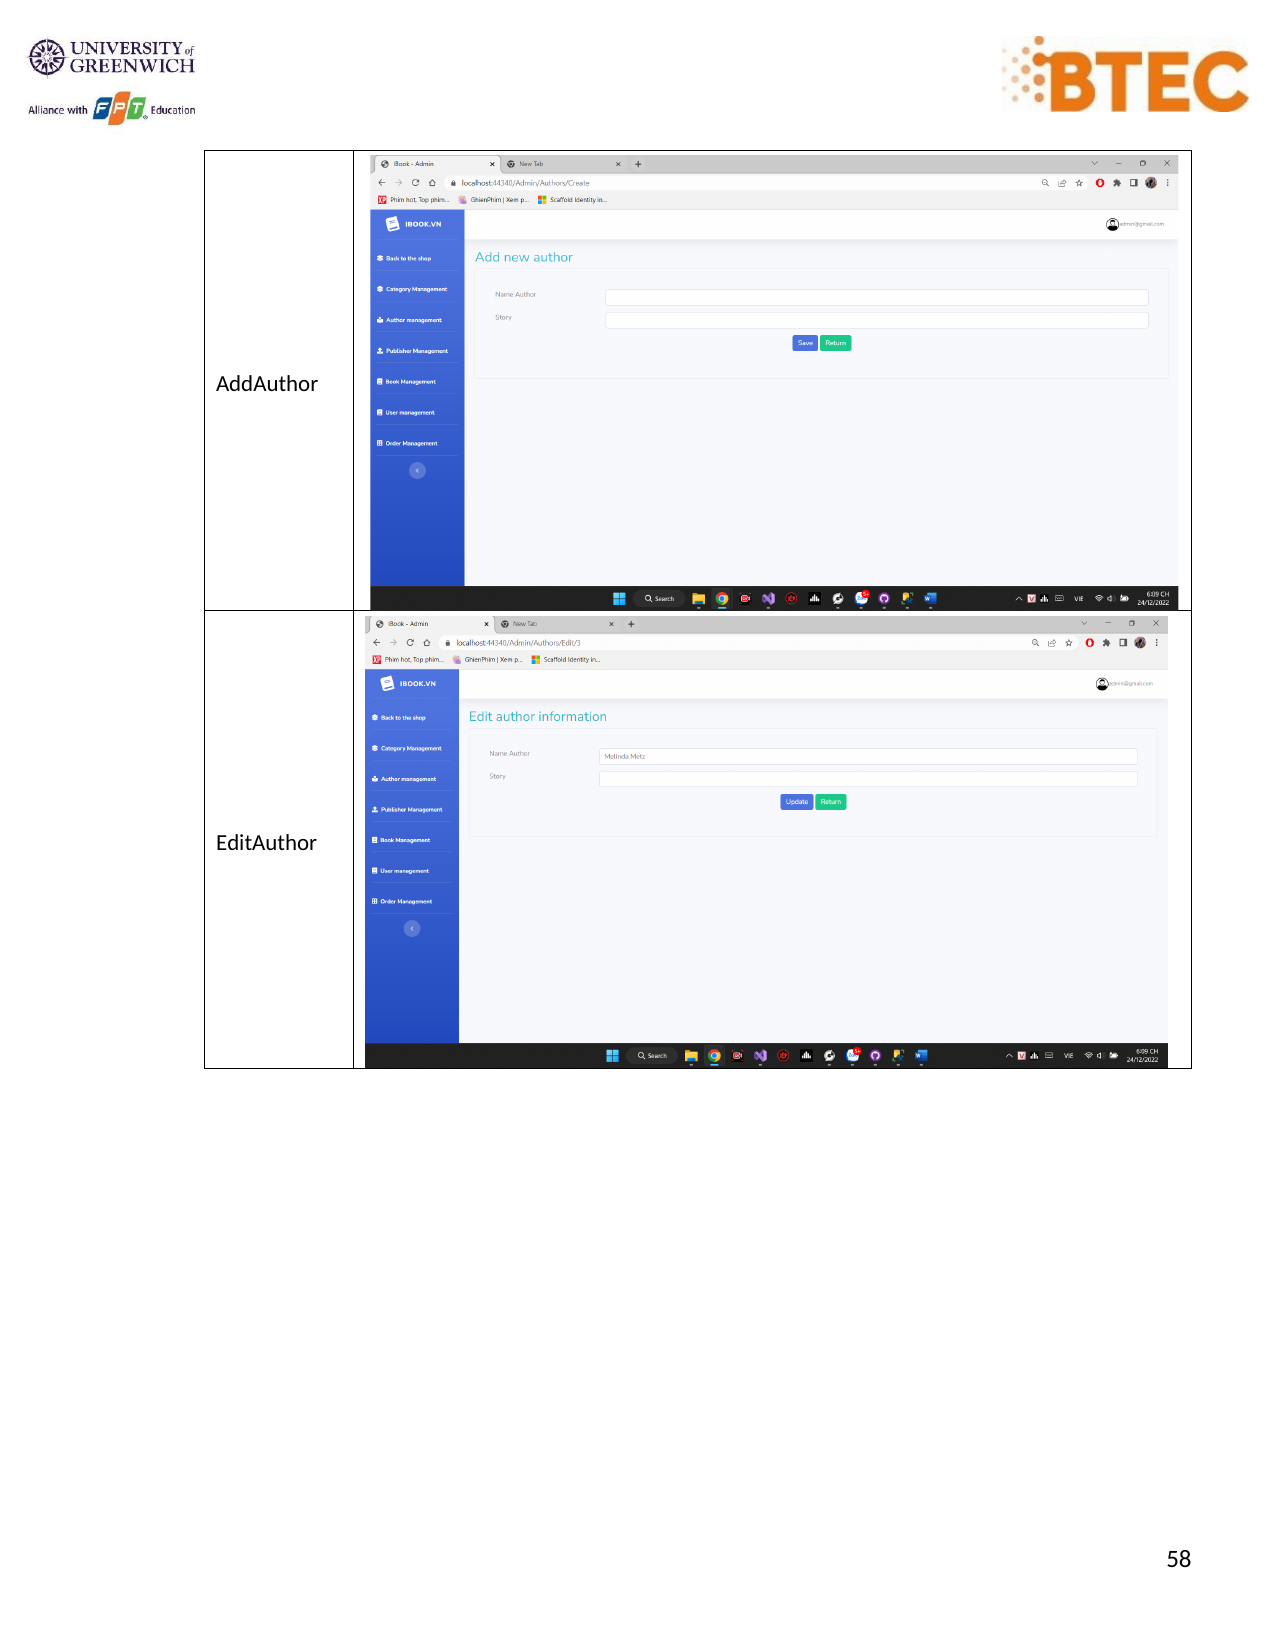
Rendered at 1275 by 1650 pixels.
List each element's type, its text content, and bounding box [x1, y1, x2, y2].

table_cell [354, 611, 1191, 1068]
picture [1001, 36, 1249, 112]
picture [365, 616, 1168, 1068]
table_cell EditAuthor [205, 611, 353, 1068]
table_cell AddAuthor [205, 151, 353, 610]
picture [370, 155, 1179, 611]
table_cell [354, 151, 1191, 610]
picture [14, 25, 207, 136]
